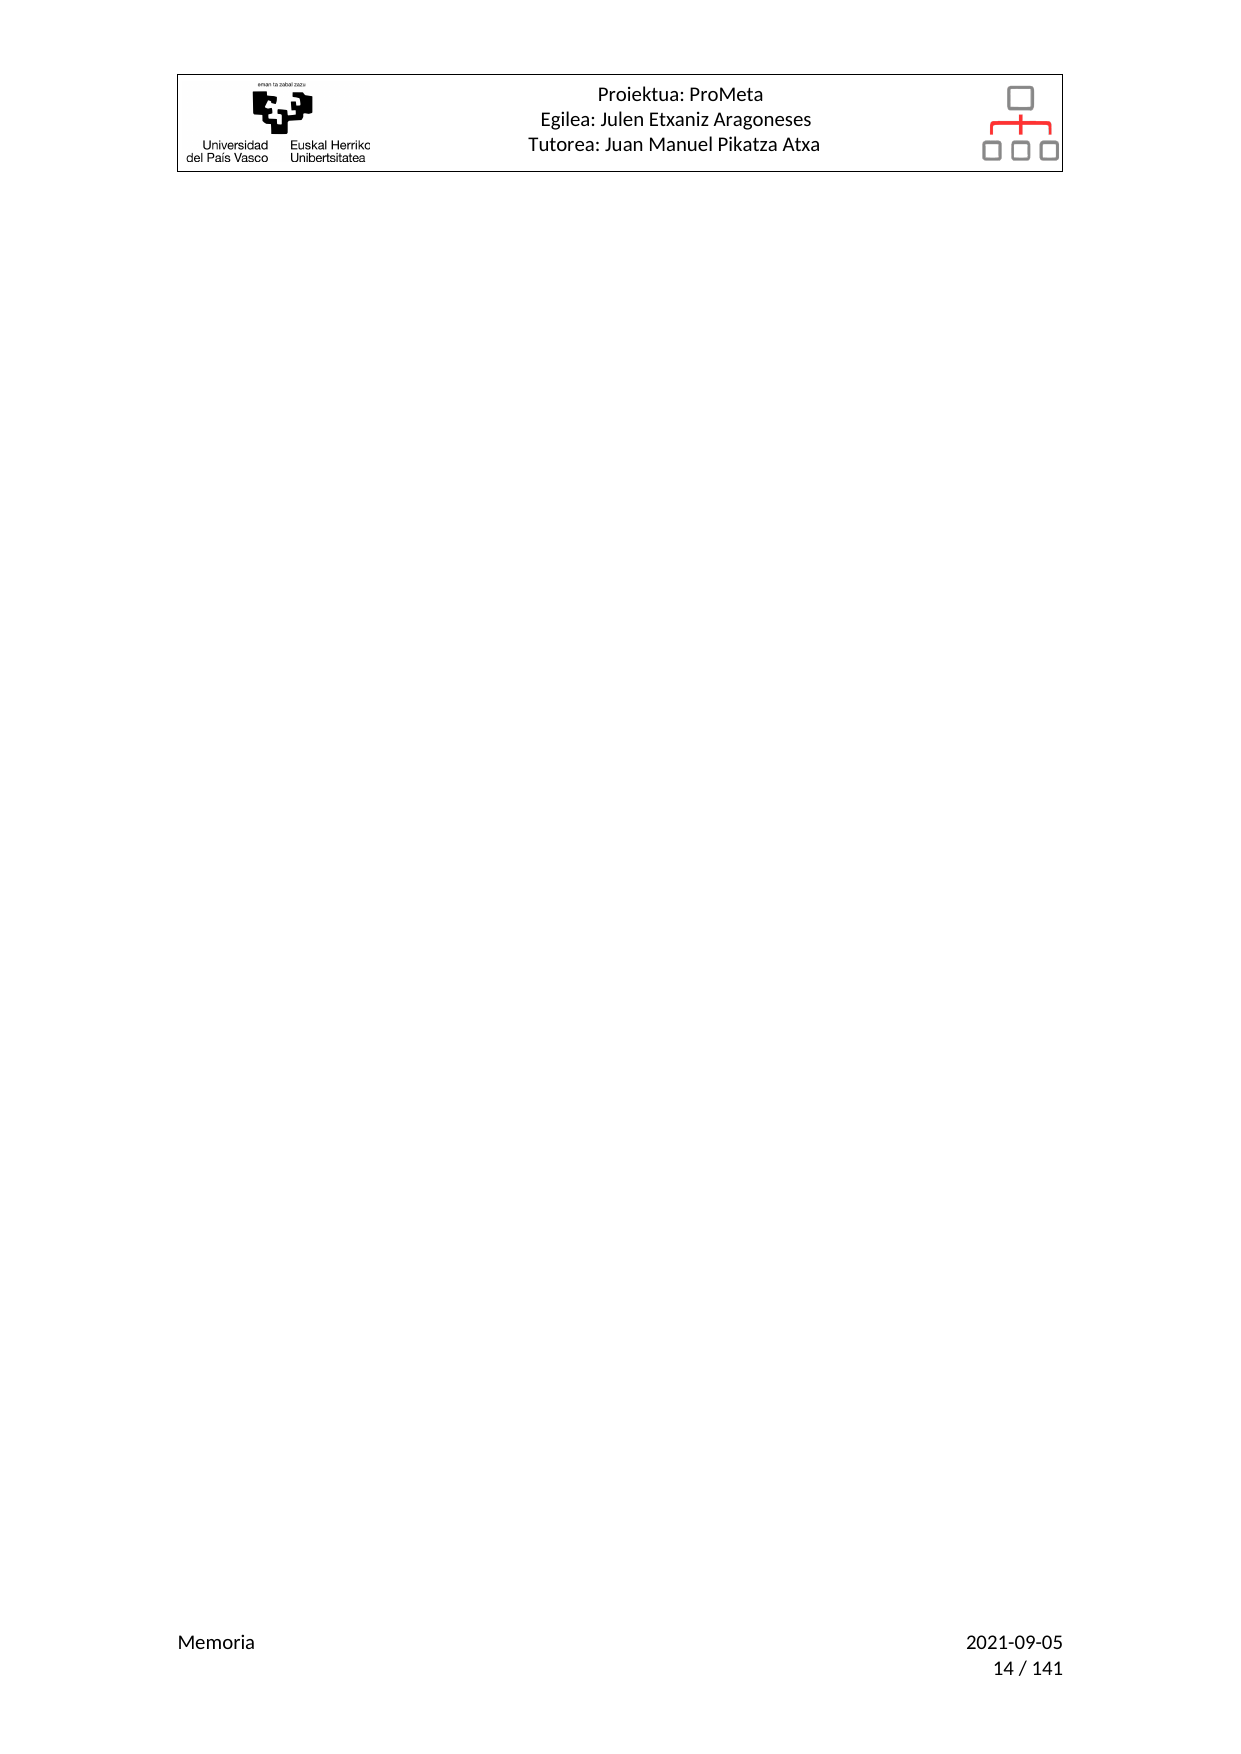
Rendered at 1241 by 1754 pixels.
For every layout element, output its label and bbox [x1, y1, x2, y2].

picture [978, 80, 1060, 162]
picture [182, 81, 370, 162]
